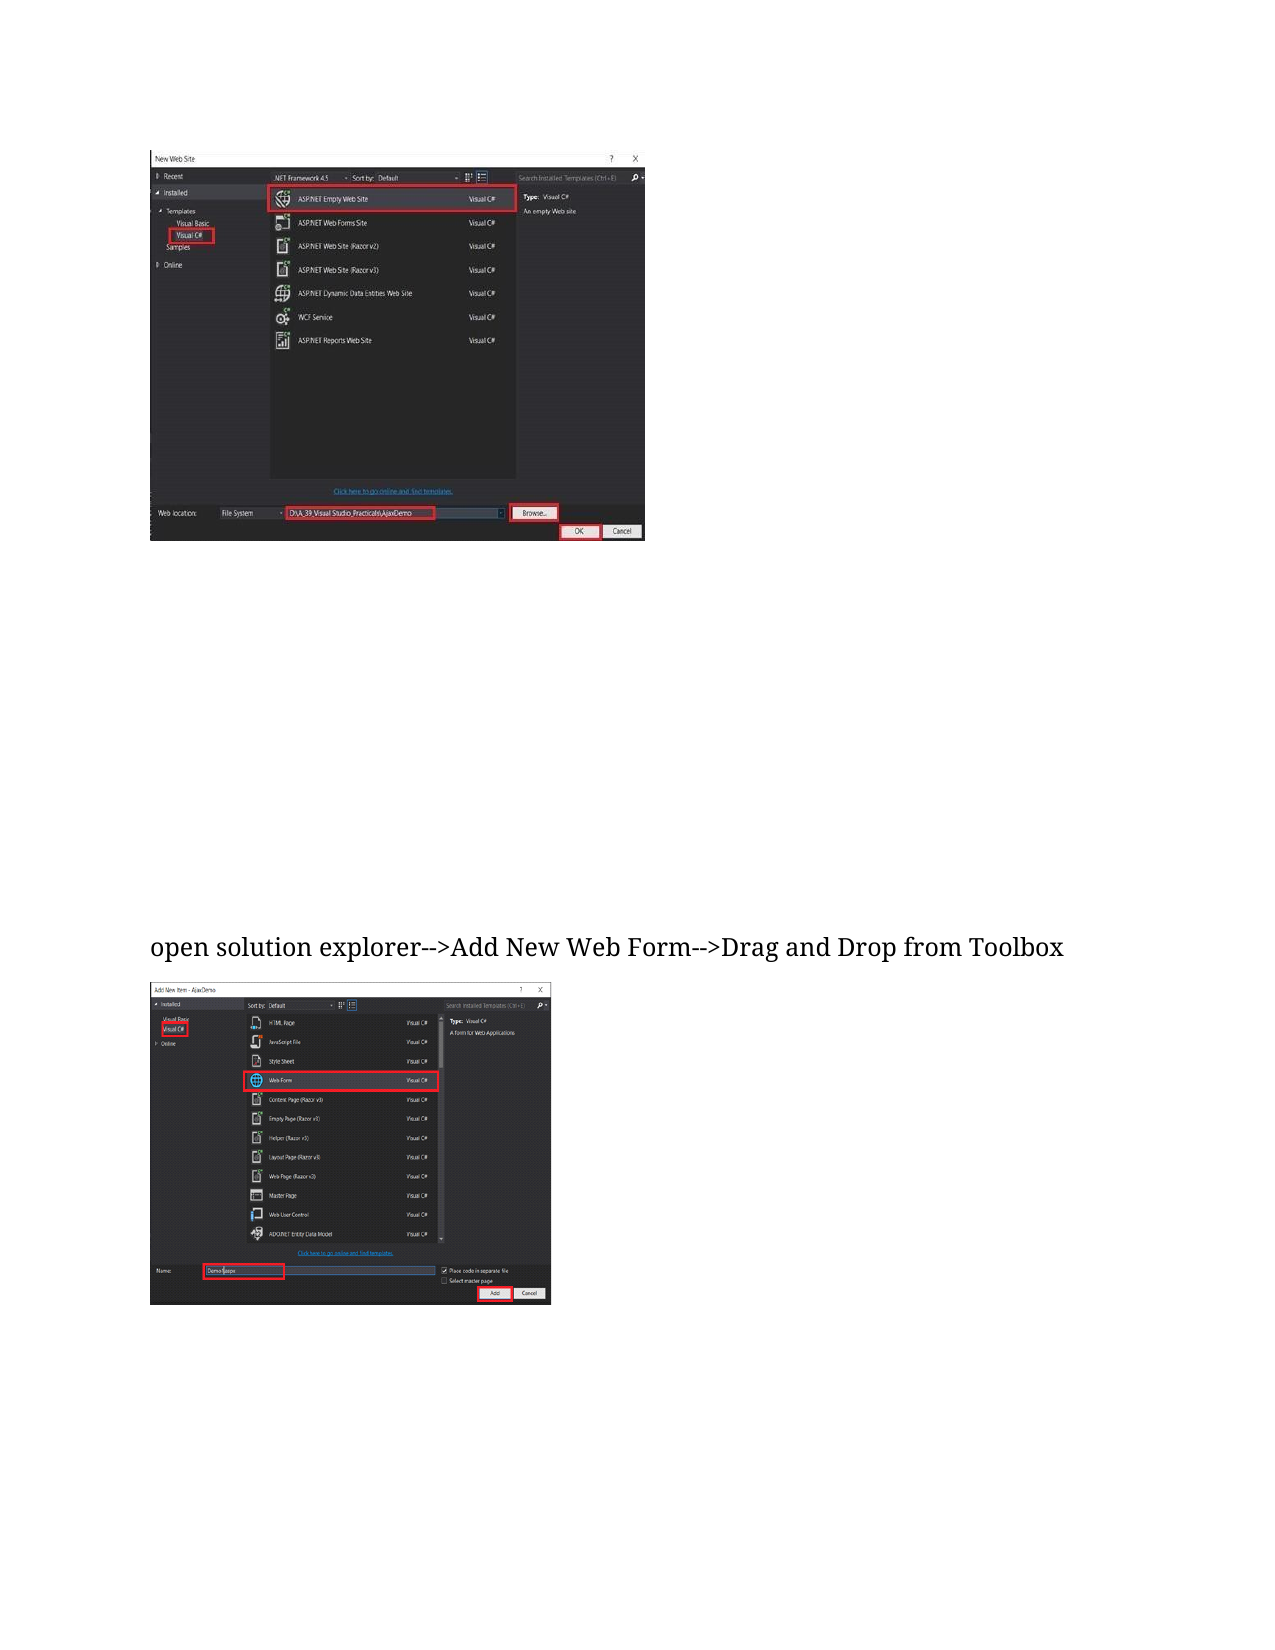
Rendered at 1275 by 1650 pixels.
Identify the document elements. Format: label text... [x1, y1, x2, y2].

text open solution explorer-->Add New Web Form-->Drag and Drop from Toolbox [150, 929, 1198, 963]
picture [150, 150, 645, 541]
picture [150, 982, 552, 1305]
